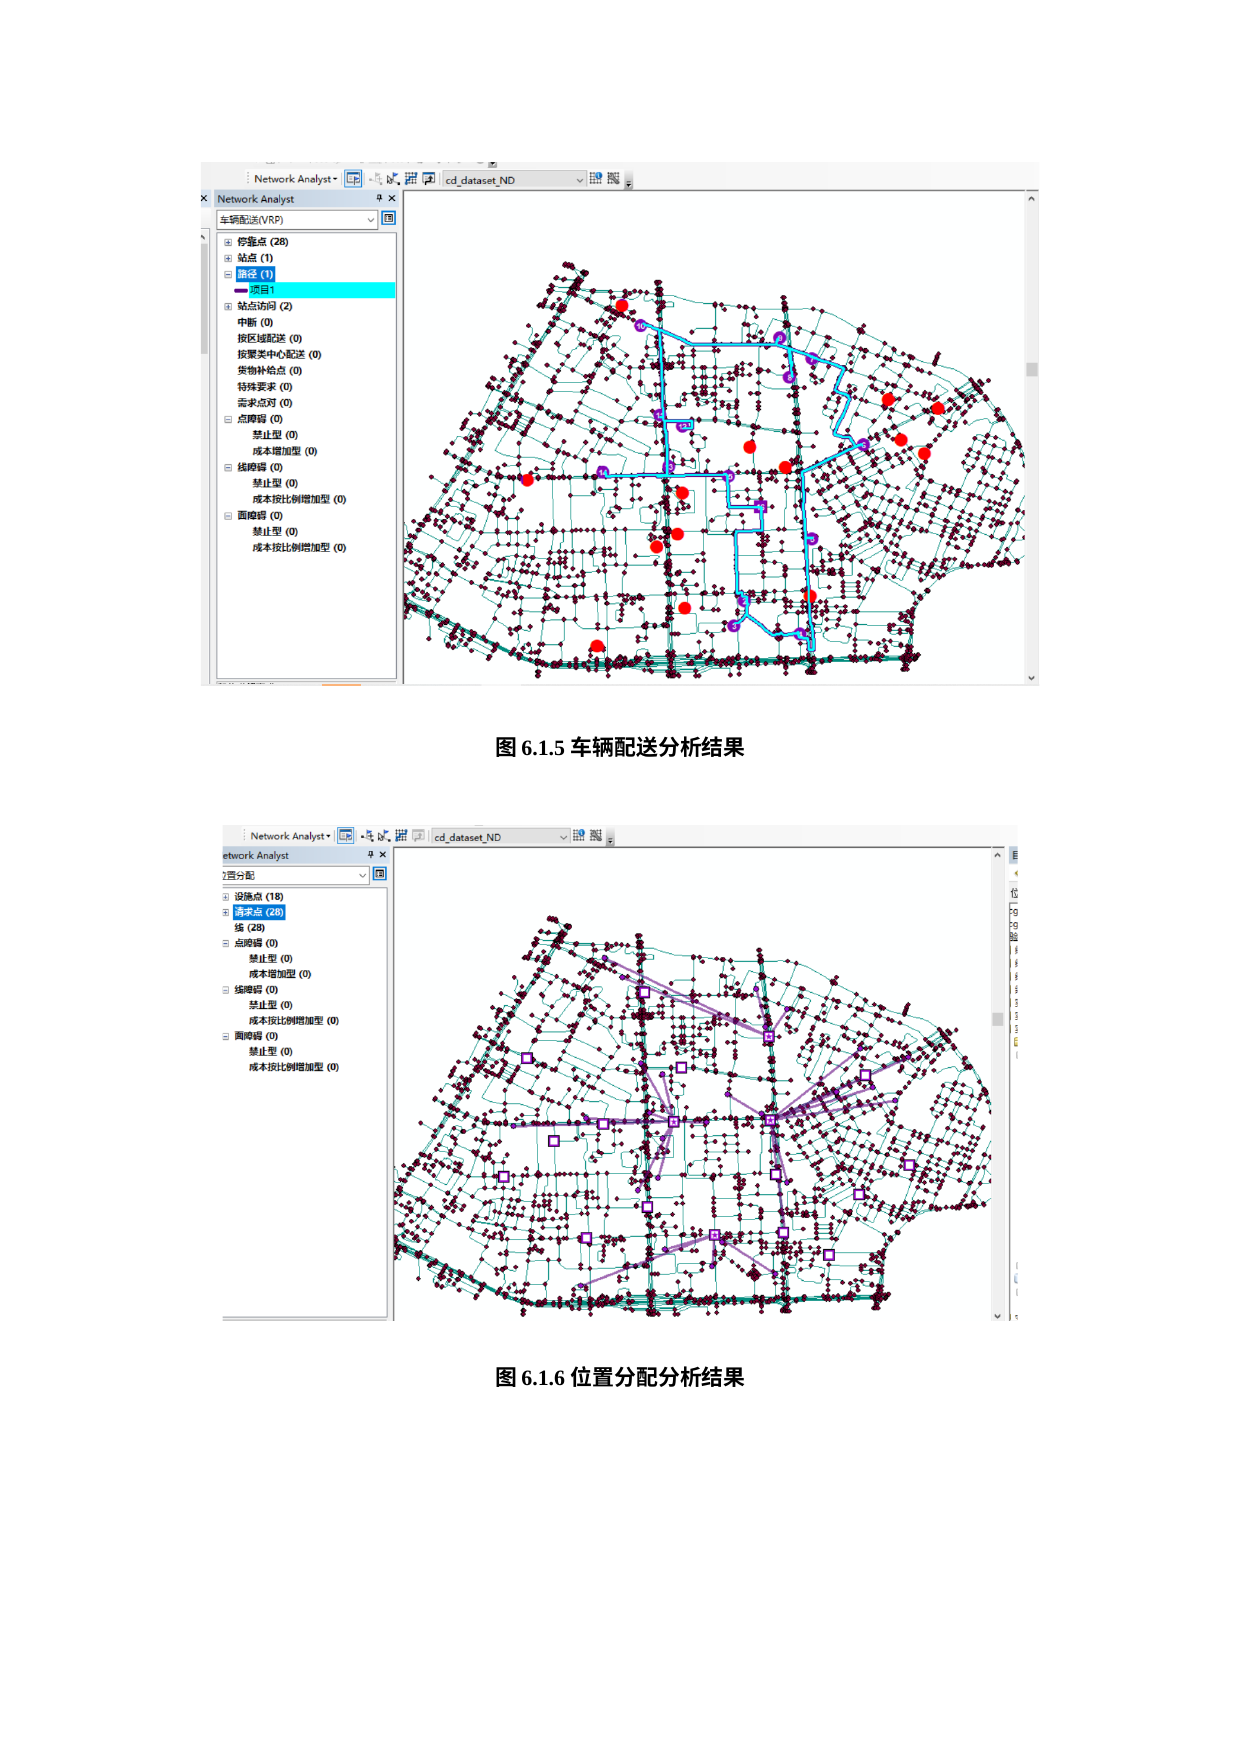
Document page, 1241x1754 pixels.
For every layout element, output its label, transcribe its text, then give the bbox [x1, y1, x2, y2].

text 图6.1.6 位置分配分析结果 [187, 1360, 1053, 1392]
text 图6.1.5 车辆配送分析结果 [187, 729, 1053, 762]
picture [222, 825, 1018, 1321]
picture [200, 162, 1040, 686]
